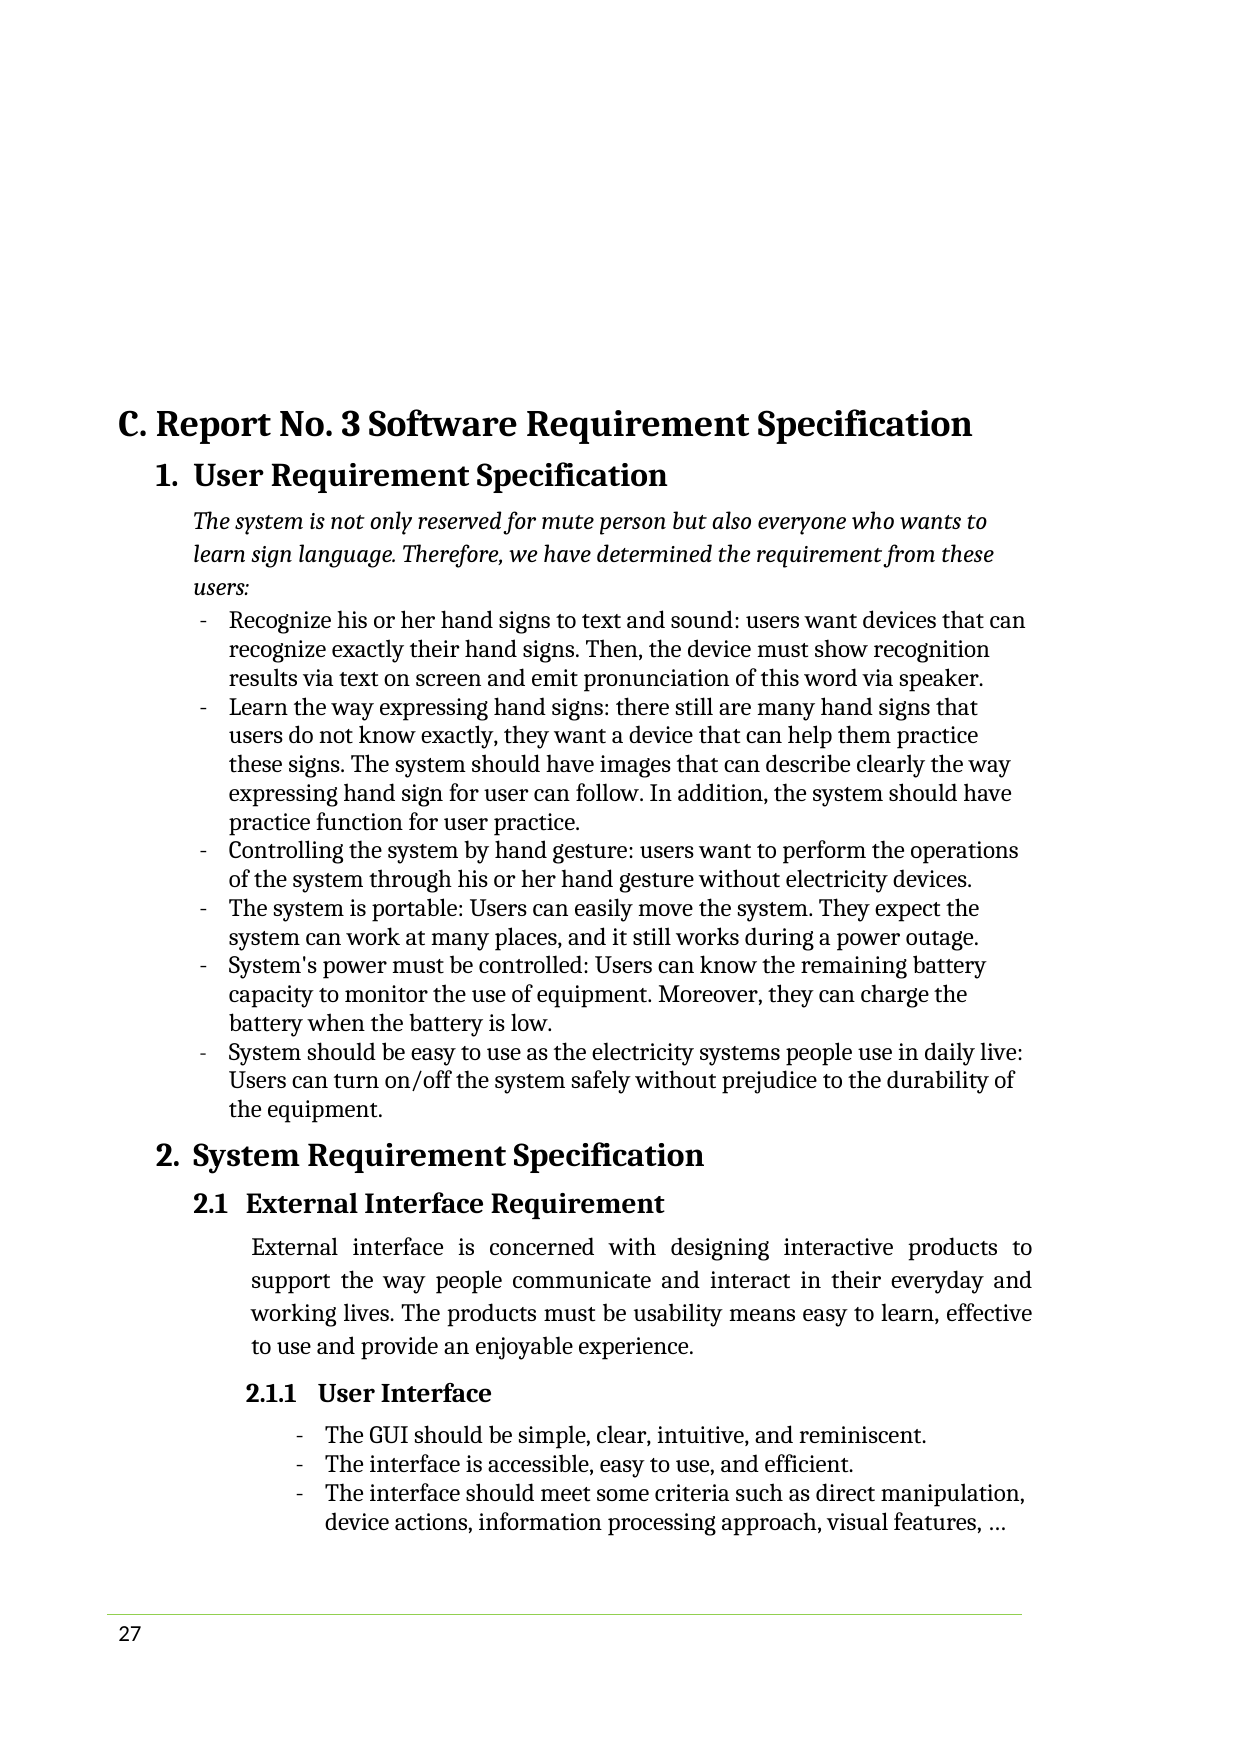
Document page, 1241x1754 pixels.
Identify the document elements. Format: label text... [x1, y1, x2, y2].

list System's power must be controlled: Users can know the remaining battery capacity to monitor the use of equipment. Moreover, they can charge the battery when the battery is low. [199, 951, 1033, 1038]
text The system is not only reserved for mute person but also everyone who wants to learn sign language. Therefore, we have determined the requirement from these users: [193, 507, 1033, 602]
subtitle External Interface Requirement [193, 1187, 1033, 1221]
subtitle User Requirement Specification [156, 456, 1033, 495]
list The interface should meet some criteria such as direct manipulation, device actions, information processing approach, visual features, … [295, 1479, 1033, 1536]
list System should be easy to use as the electricity systems people use in daily live: Users can turn on/off the system safely without prejudice to the durability of the equipment. [199, 1038, 1033, 1124]
text External interface is concerned with designing interactive products to support the way people communicate and interact in their everyday and working lives. The products must be usability means easy to learn, effective to use and provide an enjoyable experience. [251, 1233, 1033, 1361]
list Learn the way expressing hand signs: there still are many hand signs that users do not know exactly, they want a device that can help them practice these signs. The system should have images that can describe clearly the way expressing hand sign for user can follow. In addition, the system should have practice function for user practice. [199, 693, 1033, 836]
subtitle System Requirement Specification [156, 1136, 1033, 1175]
subtitle User Interface [246, 1378, 1033, 1409]
list Controlling the system by hand gesture: users want to perform the operations of the system through his or her hand gesture without electricity devices. [199, 836, 1033, 894]
subtitle Report No. 3 Software Requirement Specification [118, 403, 1033, 446]
list Recognize his or her hand signs to text and sound: users want devices that can recognize exactly their hand signs. Then, the device must show recognition results via text on screen and emit pronunciation of this word via speaker. [199, 606, 1033, 693]
list The interface is accessible, easy to use, and efficient. [295, 1450, 1033, 1479]
list The system is portable: Users can easily move the system. They expect the system can work at many places, and it still works during a power outage. [199, 894, 1033, 951]
list The GUI should be simple, clear, intuitive, and reminiscent. [295, 1421, 1033, 1450]
